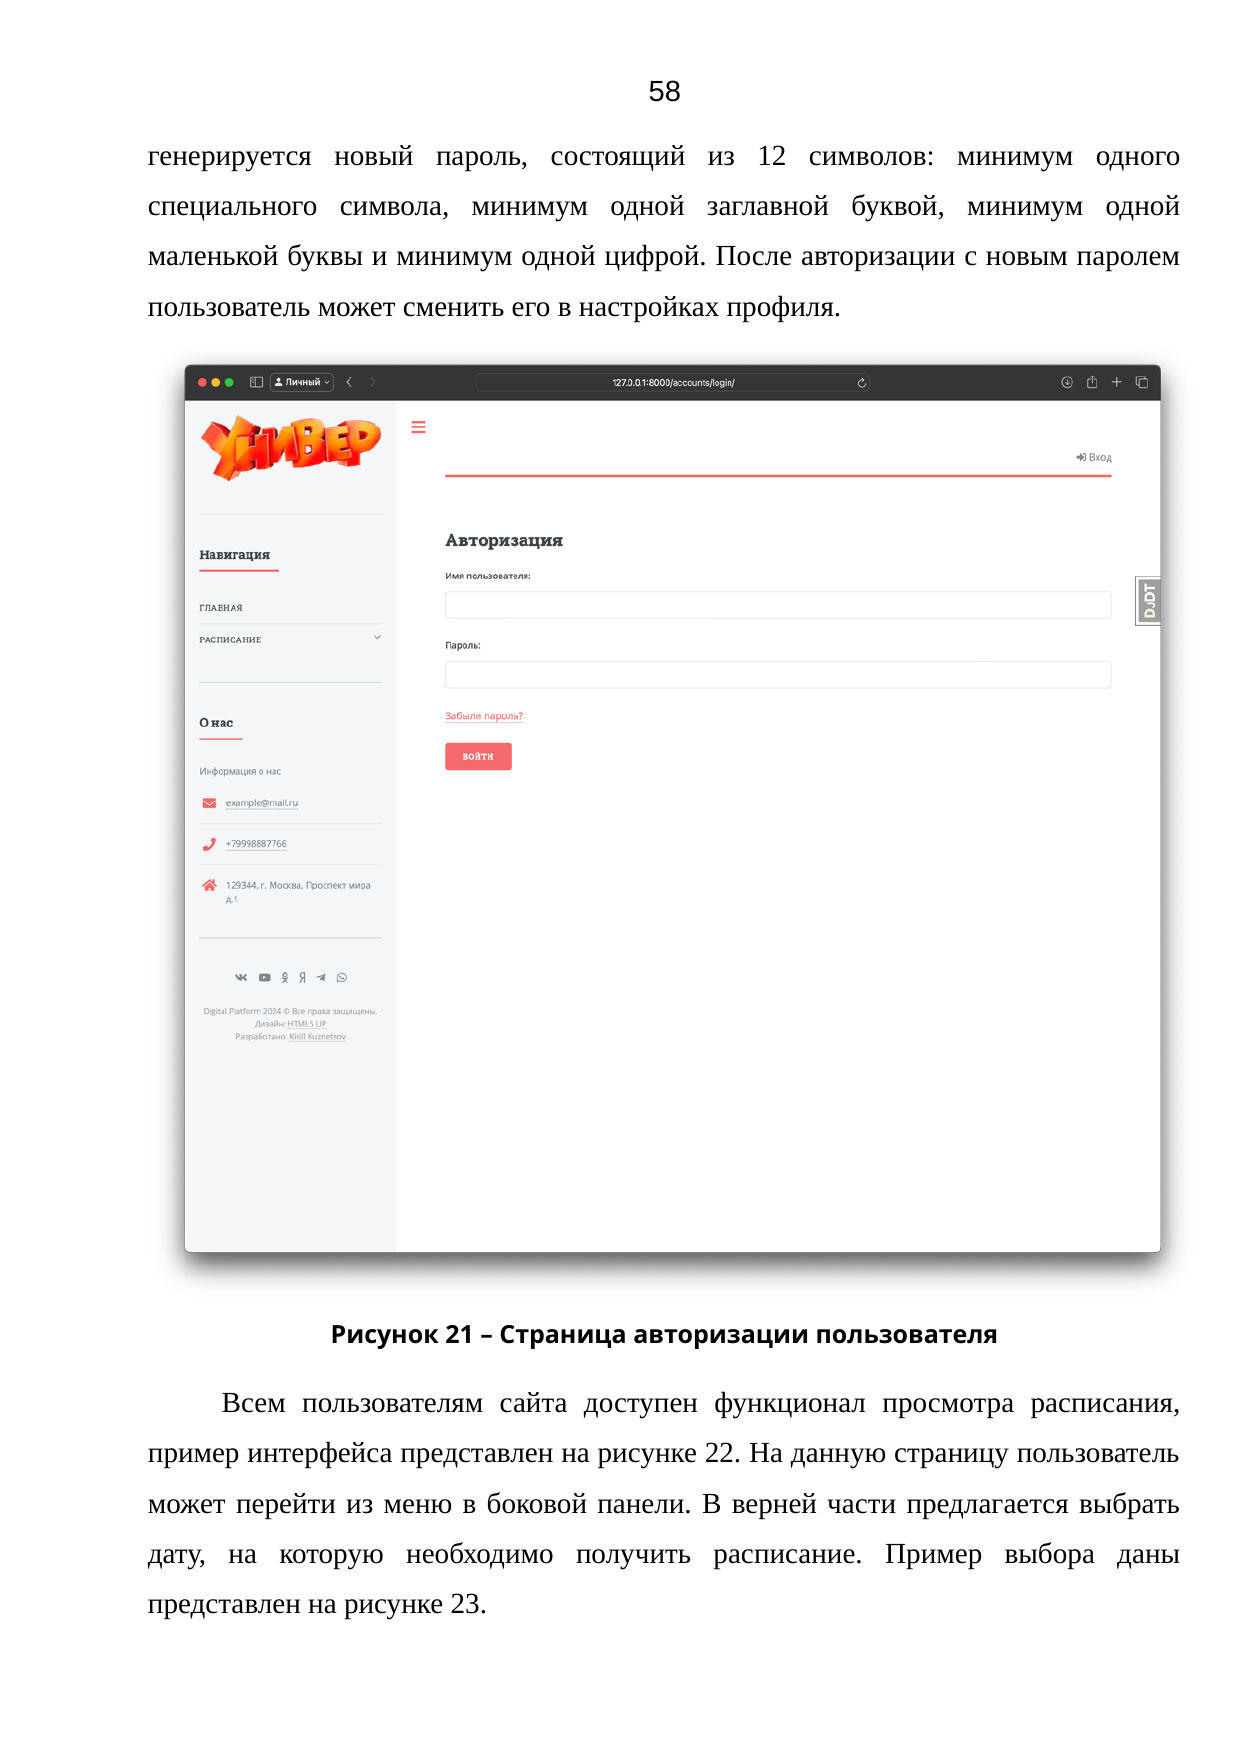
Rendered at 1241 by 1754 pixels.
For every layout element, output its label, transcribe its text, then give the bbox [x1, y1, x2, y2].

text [148, 138, 1181, 322]
picture [147, 339, 1198, 1302]
text Рисунок 21 – Страница авторизации пользователя [148, 1317, 1181, 1351]
text Всем пользователям сайта доступен функционал просмотра расписания, пример интерфейса представлен на рисунке 22. На данную страницу пользователь может перейти из меню в боковой панели. В верней части предлагается выбрать дату, на которую необходимо получить расписание. Пример выбора даны представлен на рисунке 23. [148, 1385, 1181, 1620]
